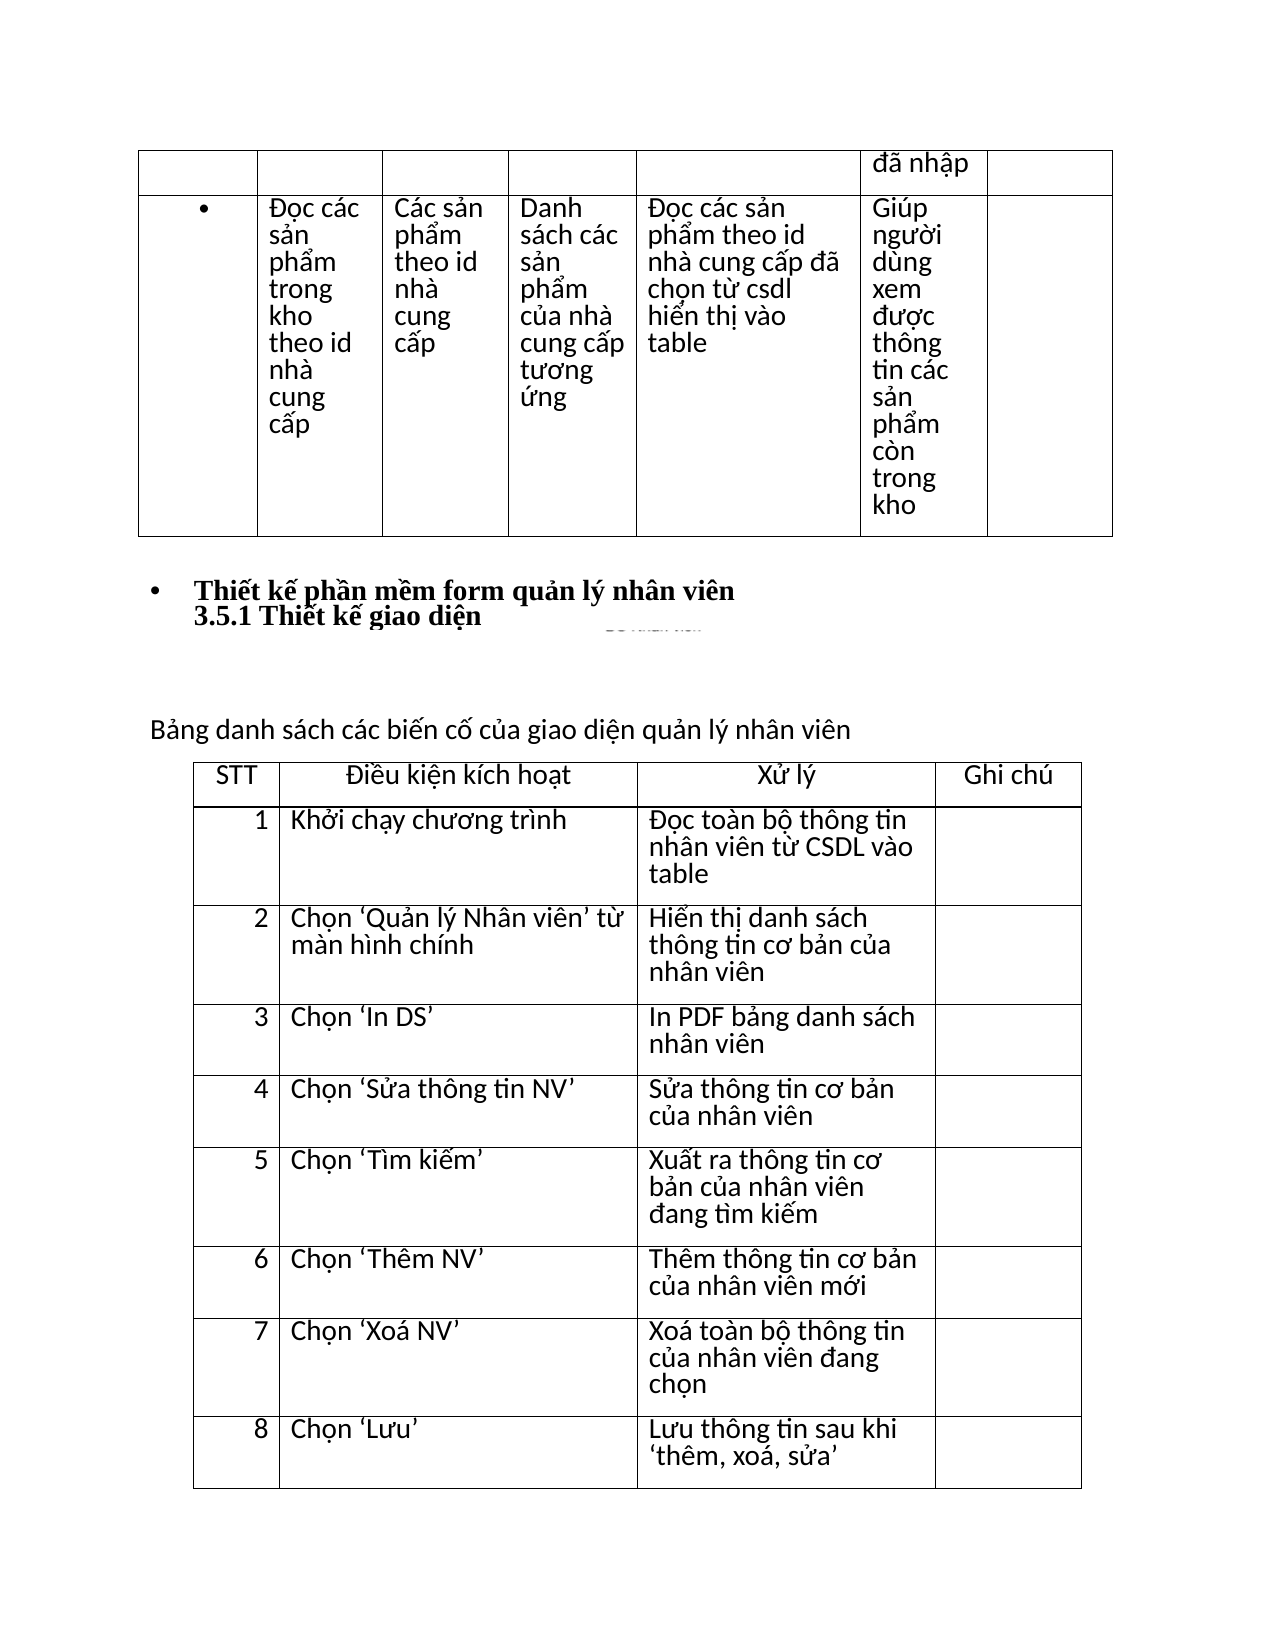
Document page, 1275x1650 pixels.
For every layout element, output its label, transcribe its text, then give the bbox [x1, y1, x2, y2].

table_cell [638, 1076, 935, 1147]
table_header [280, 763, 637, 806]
text 3.5.1 Thiết kế giao diện [194, 606, 1125, 631]
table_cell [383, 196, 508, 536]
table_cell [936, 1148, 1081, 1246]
list Thiết kế phần mềm form quản lý nhân viên [150, 581, 1125, 606]
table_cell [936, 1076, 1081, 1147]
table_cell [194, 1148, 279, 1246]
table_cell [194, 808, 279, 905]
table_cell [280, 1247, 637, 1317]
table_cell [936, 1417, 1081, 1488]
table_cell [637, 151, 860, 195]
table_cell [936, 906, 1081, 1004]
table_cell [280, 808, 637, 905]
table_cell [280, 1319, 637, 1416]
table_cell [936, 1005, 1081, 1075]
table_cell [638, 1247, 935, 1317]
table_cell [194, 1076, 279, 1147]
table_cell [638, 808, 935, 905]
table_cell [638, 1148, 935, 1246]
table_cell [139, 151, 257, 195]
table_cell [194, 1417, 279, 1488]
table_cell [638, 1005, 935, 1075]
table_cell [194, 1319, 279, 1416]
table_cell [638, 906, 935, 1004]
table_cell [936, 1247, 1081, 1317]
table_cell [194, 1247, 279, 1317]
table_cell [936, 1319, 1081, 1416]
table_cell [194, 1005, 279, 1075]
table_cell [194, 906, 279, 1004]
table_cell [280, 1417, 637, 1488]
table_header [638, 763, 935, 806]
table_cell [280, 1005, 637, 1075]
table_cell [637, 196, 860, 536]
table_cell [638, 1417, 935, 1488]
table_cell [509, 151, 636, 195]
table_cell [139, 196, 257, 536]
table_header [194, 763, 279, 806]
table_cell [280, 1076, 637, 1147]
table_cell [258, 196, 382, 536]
text Bảng danh sách các biến cố của giao diện quản lý nhân viên [150, 718, 1125, 745]
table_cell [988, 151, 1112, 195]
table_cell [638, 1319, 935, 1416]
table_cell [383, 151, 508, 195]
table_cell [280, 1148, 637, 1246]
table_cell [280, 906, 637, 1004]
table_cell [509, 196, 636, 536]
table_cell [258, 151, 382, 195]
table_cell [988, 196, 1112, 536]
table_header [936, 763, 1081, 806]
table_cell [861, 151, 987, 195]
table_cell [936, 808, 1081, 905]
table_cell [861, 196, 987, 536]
